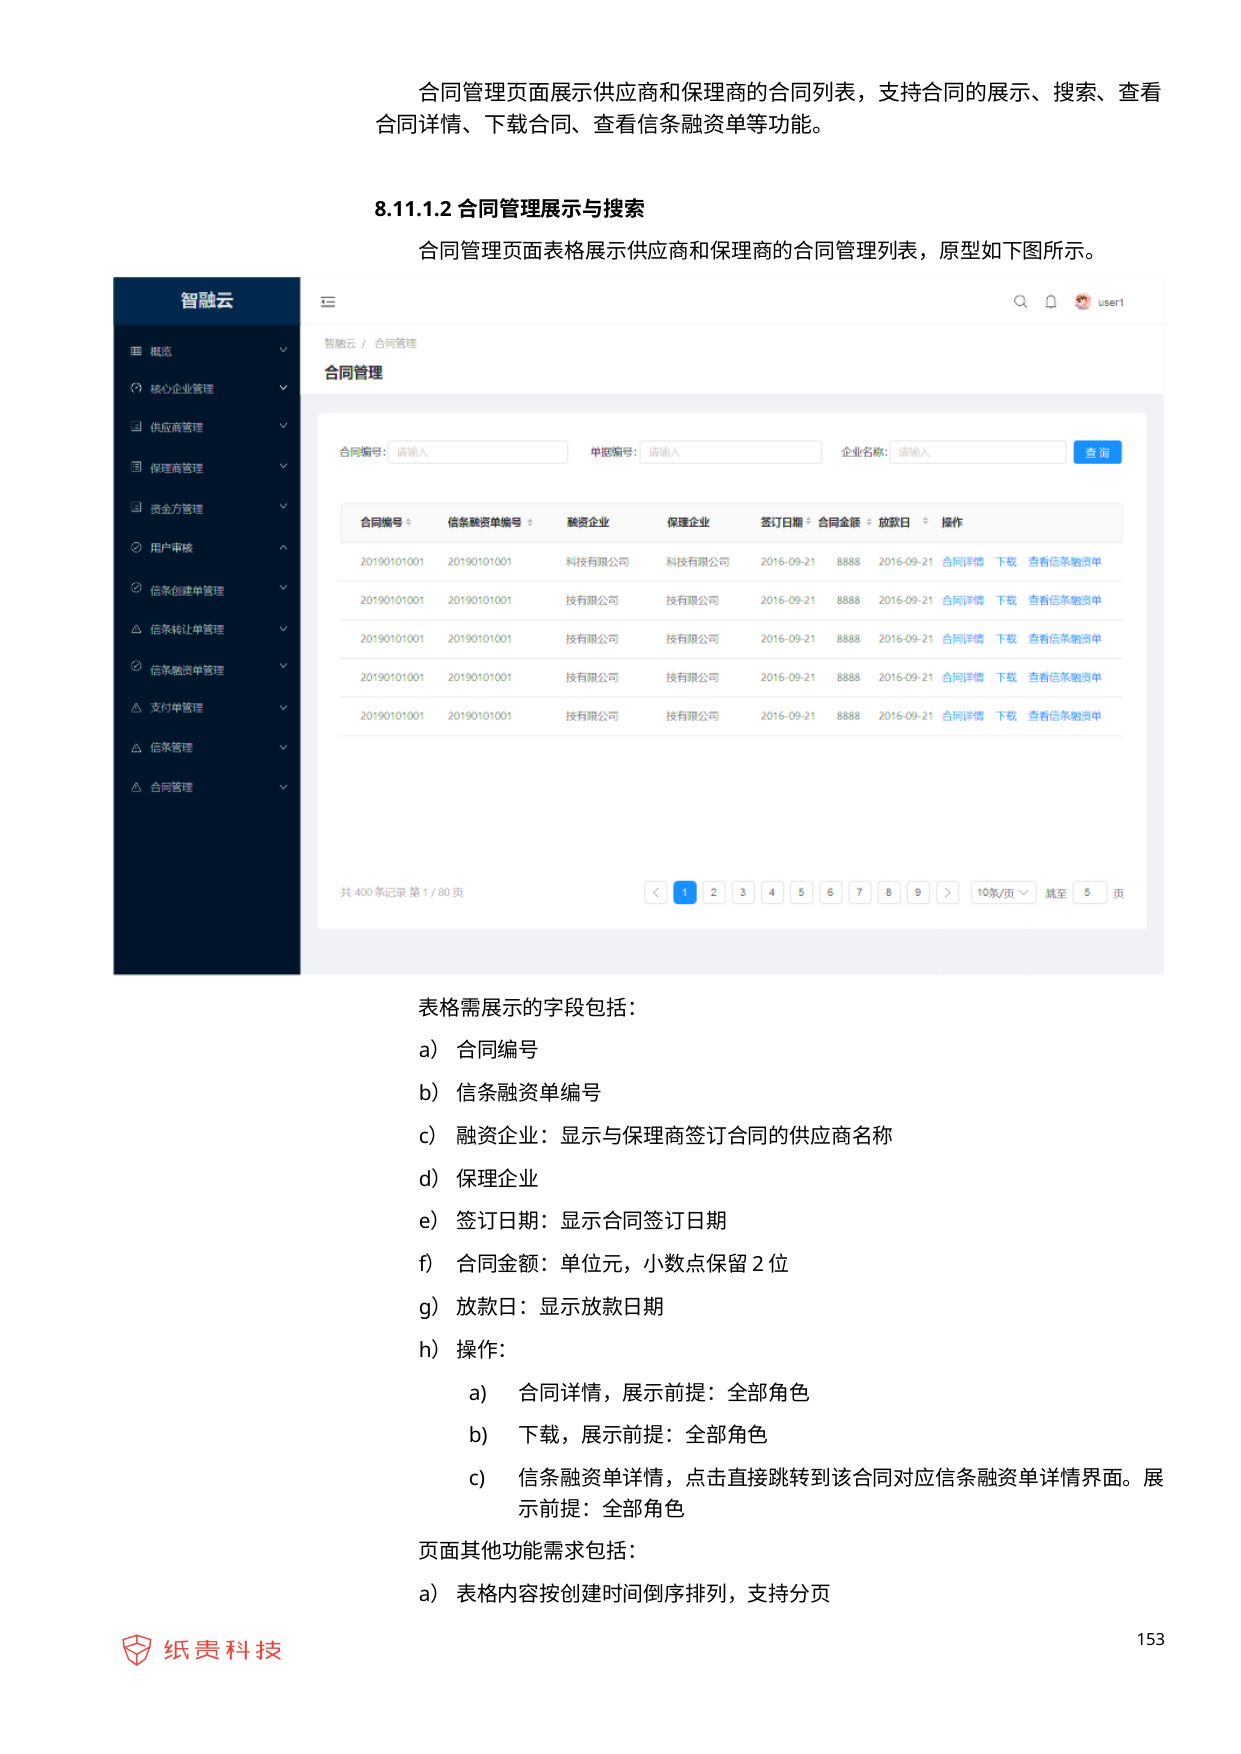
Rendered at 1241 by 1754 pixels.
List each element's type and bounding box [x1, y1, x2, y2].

picture [112, 1627, 287, 1671]
picture [112, 277, 1166, 979]
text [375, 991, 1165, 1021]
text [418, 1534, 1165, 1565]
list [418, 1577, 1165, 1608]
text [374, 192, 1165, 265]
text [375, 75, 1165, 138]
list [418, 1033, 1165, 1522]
